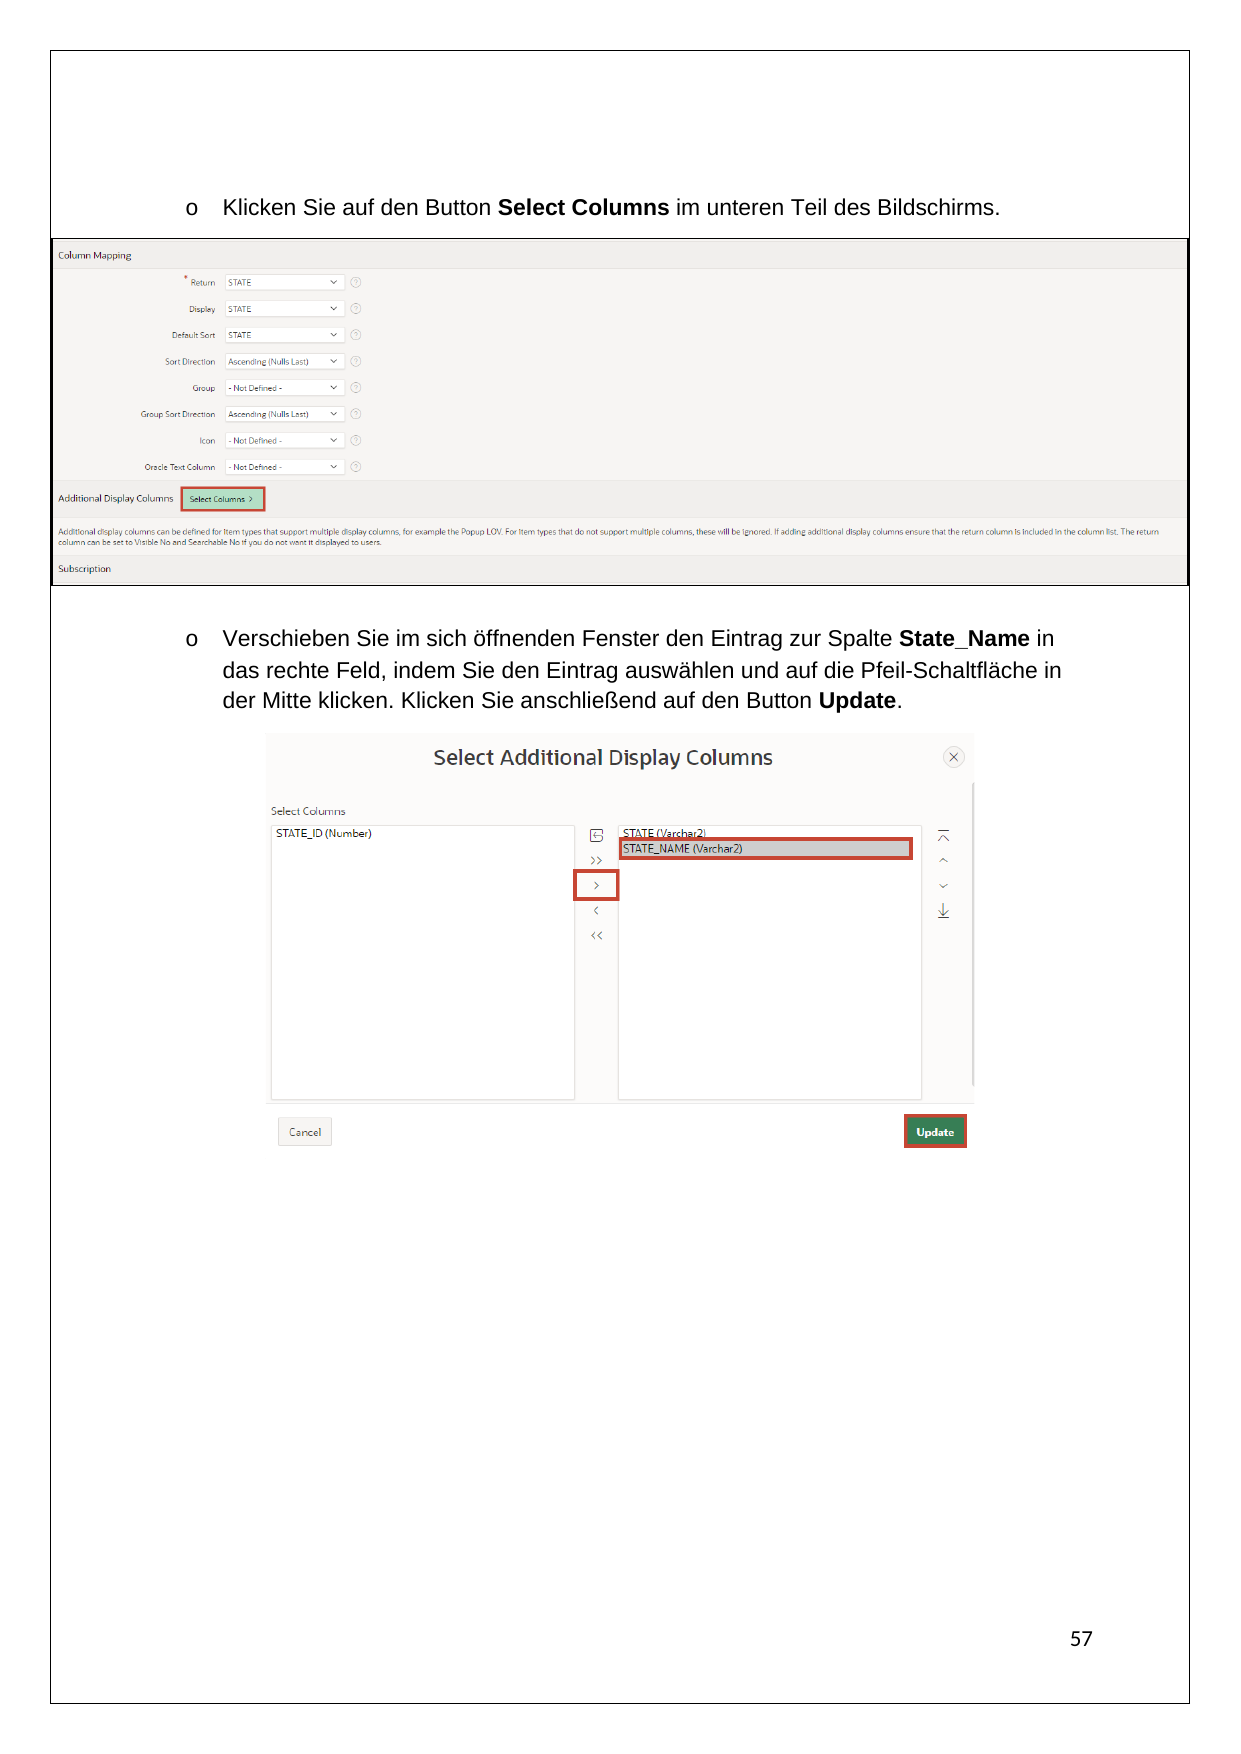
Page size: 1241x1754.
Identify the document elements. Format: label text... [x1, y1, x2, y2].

list Klicken Sie auf den Button Select Columns im unteren Teil des Bildschirms. [185, 194, 1093, 223]
picture [265, 733, 975, 1159]
picture [53, 239, 1187, 585]
list Verschieben Sie im sich öffnenden Fenster den Eintrag zur Spalte State_Name in das rechte Feld, indem Sie den Eintrag auswählen und auf die Pfeil-Schaltfläche in der Mitte klicken. Klicken Sie anschließend auf den Button Update. [185, 624, 1093, 713]
